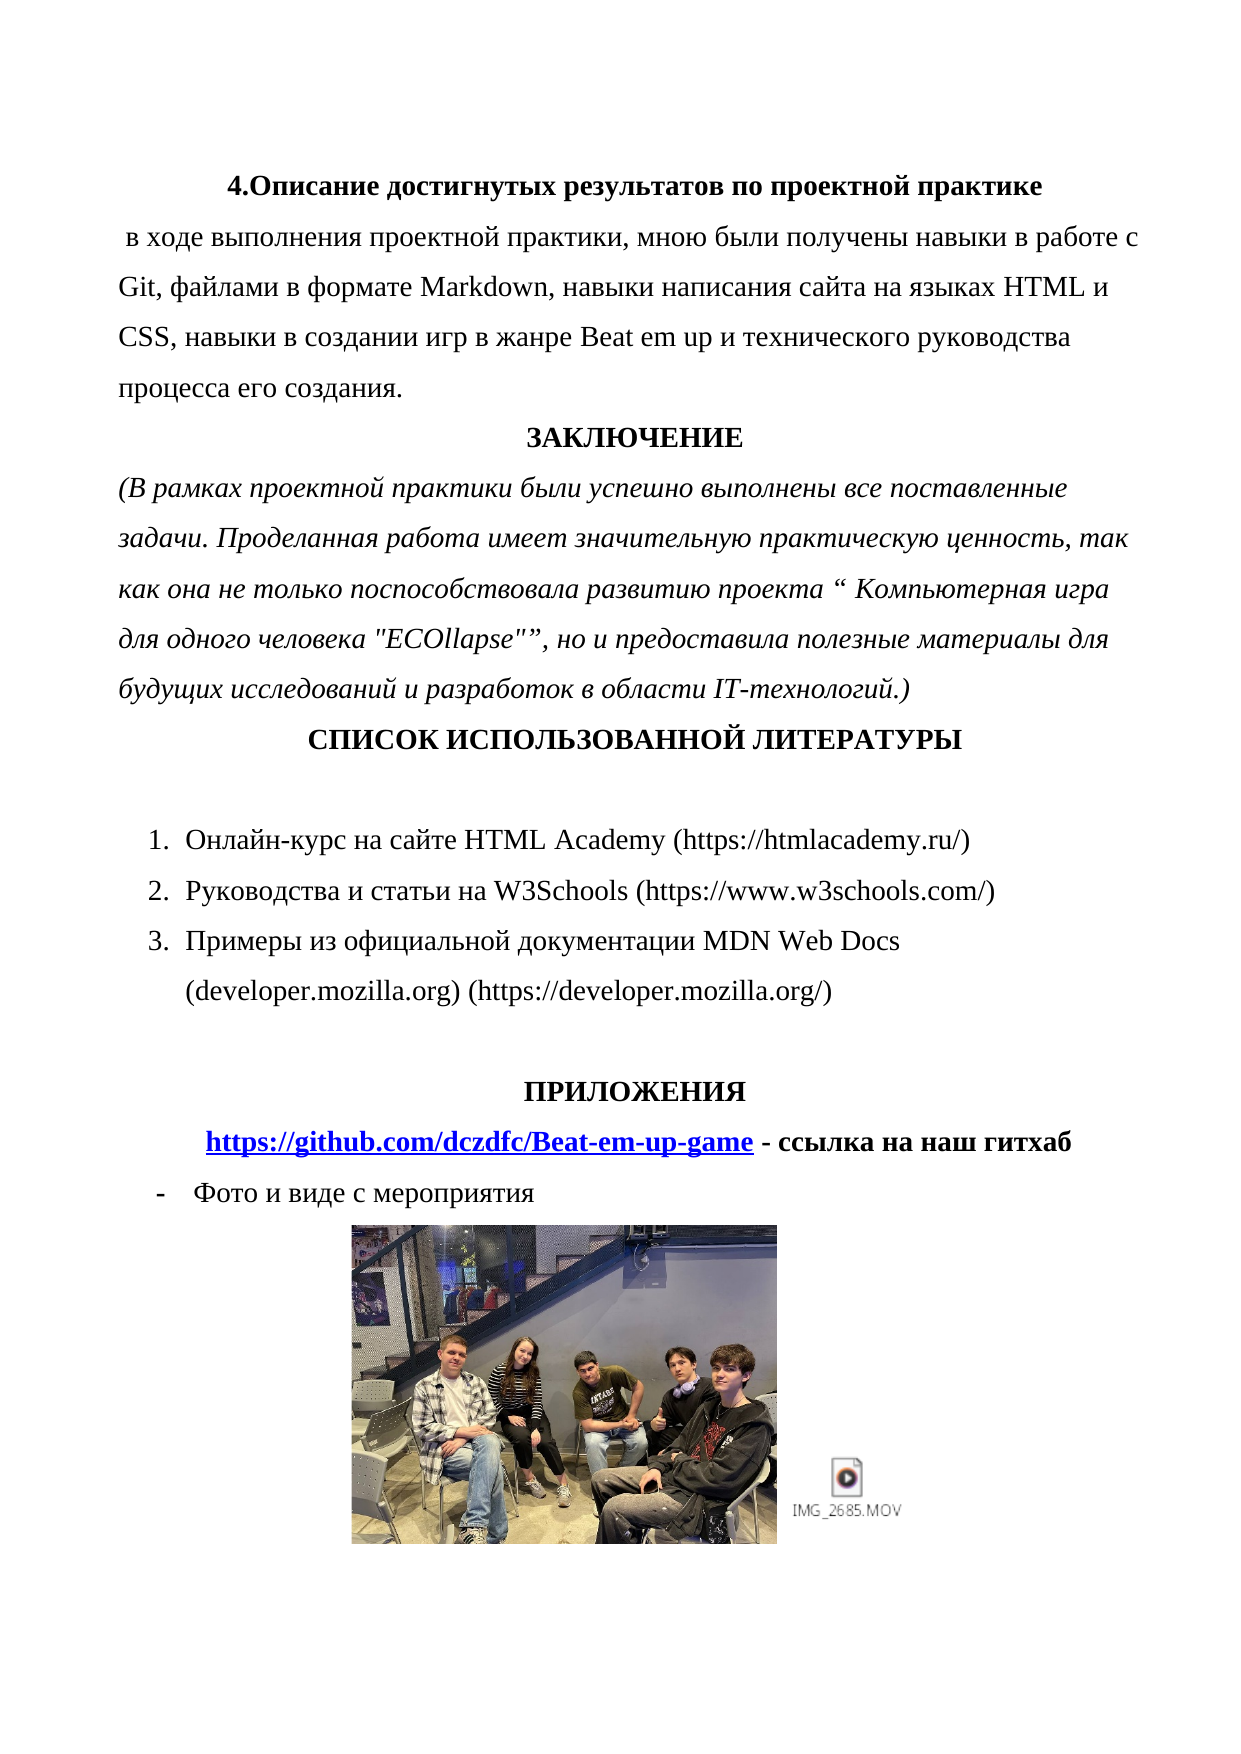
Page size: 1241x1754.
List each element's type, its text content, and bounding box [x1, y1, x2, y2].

text (В рамках проектной практики были успешно выполнены все поставленные задачи. Проделанная работа имеет значительную практическую ценность, так как она не только поспособствовала развитию проекта “ Компьютерная игра для одного человека "ECOllapse"”, но и предоставила полезные материалы для будущих исследований и разработок в области IT-технологий.) [118, 470, 1152, 705]
list Примеры из официальной документации MDN Web Docs (developer.mozilla.org) (https://developer.mozilla.org/) [148, 923, 1152, 1007]
list Руководства и статьи на W3Schools (https://www.w3schools.com/) [148, 873, 1152, 906]
list Онлайн-курс на сайте HTML Academy (https://htmlacademy.ru/) [148, 822, 1152, 856]
text https://github.com/dczdfc/Beat-em-up-game - ссылка на наш гитхаб [118, 1124, 1152, 1158]
picture [351, 1225, 777, 1544]
text в ходе выполнения проектной практики, мною были получены навыки в работе с Git, файлами в формате Markdown, навыки написания сайта на языках HTML и CSS, навыки в создании игр в жанре Beat em up и технического руководства процесса его создания. [118, 219, 1152, 403]
text 4.Описание достигнутых результатов по проектной практике [118, 168, 1152, 202]
text СПИСОК ИСПОЛЬЗОВАННОЙ ЛИТЕРАТУРЫ [118, 722, 1152, 755]
list Фото и виде с мероприятия [156, 1175, 1152, 1208]
text ЗАКЛЮЧЕНИЕ [118, 420, 1152, 453]
text ПРИЛОЖЕНИЯ [118, 1074, 1152, 1108]
